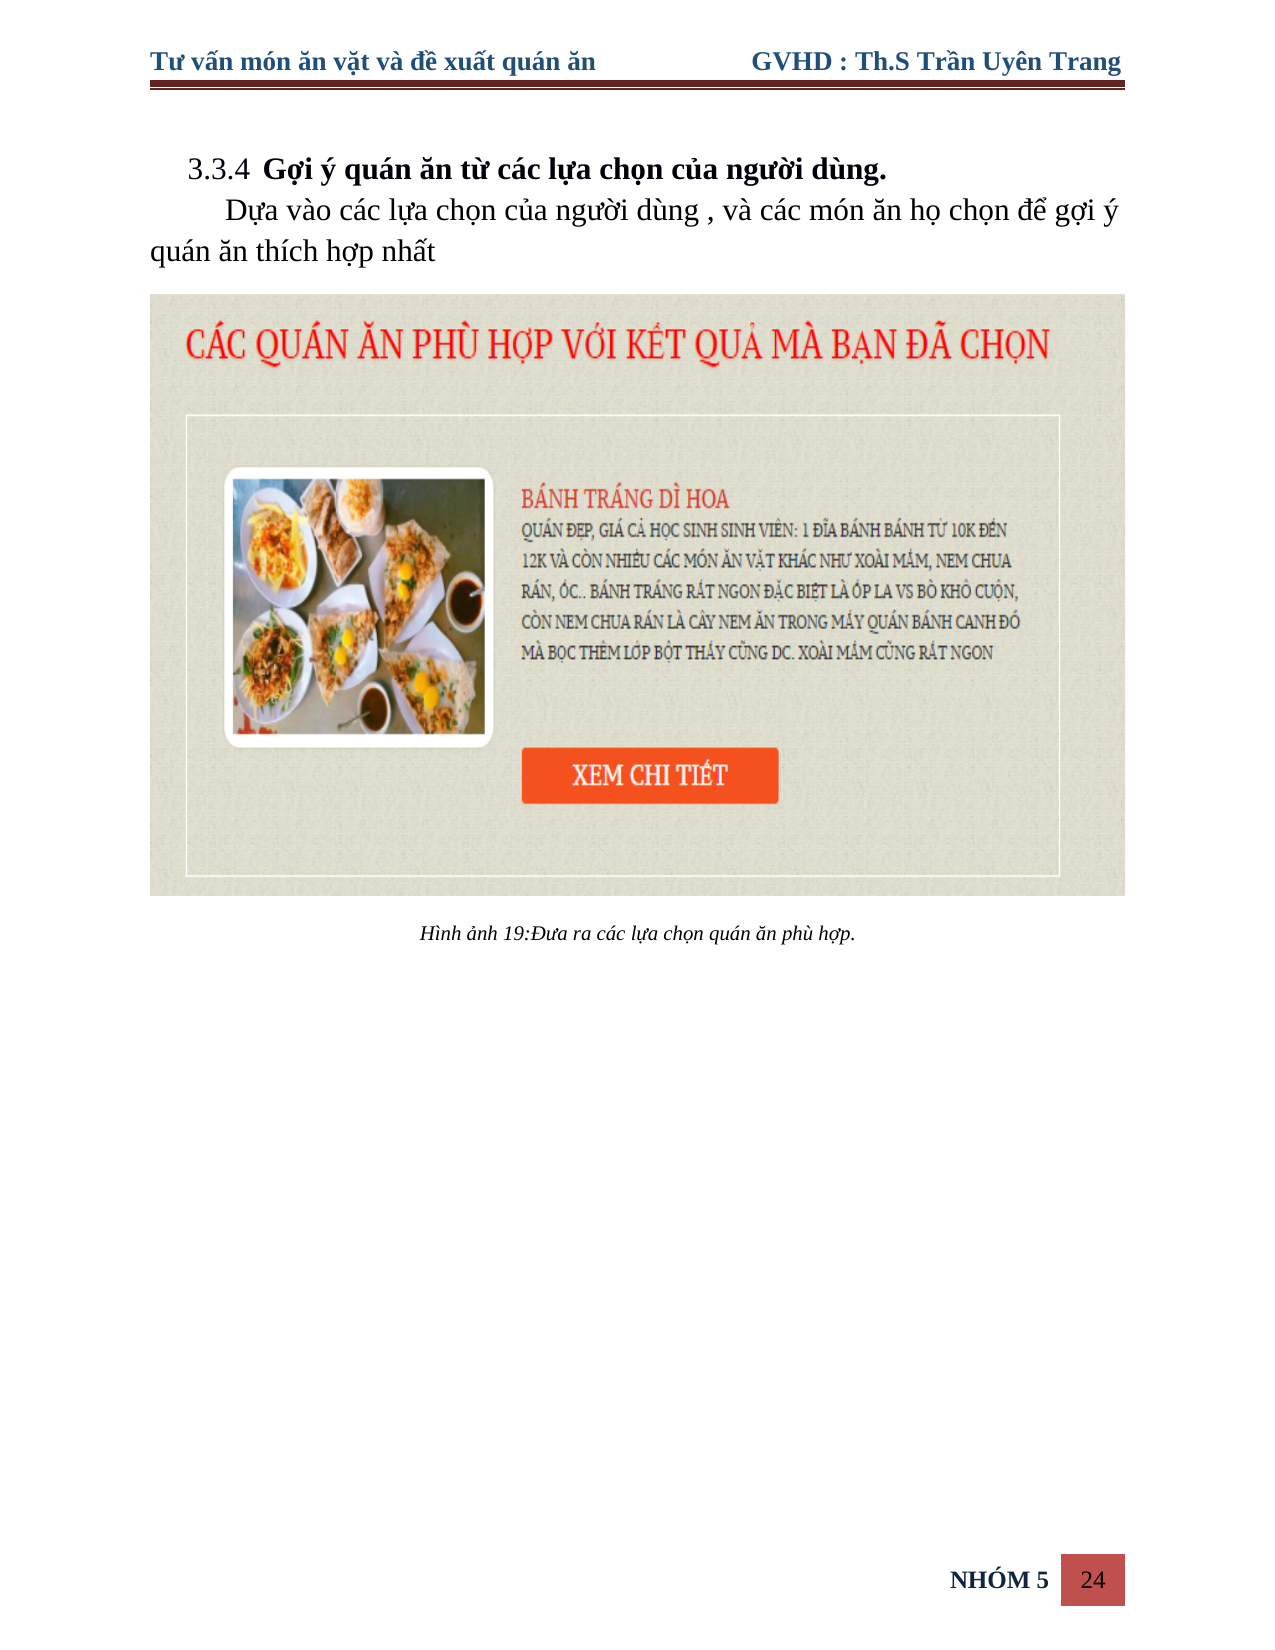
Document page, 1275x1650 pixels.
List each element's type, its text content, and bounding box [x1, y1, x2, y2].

subtitle Gợi ý quán ăn từ các lựa chọn của người dùng. [187, 150, 1125, 186]
text Dựa vào các lựa chọn của người dùng , và các món ăn họ chọn để gợi ý quán ăn thích hợp nhất [150, 191, 1125, 268]
text Hình ảnh 19:Đưa ra các lựa chọn quán ăn phù hợp. [150, 921, 1125, 945]
picture [150, 294, 1125, 896]
